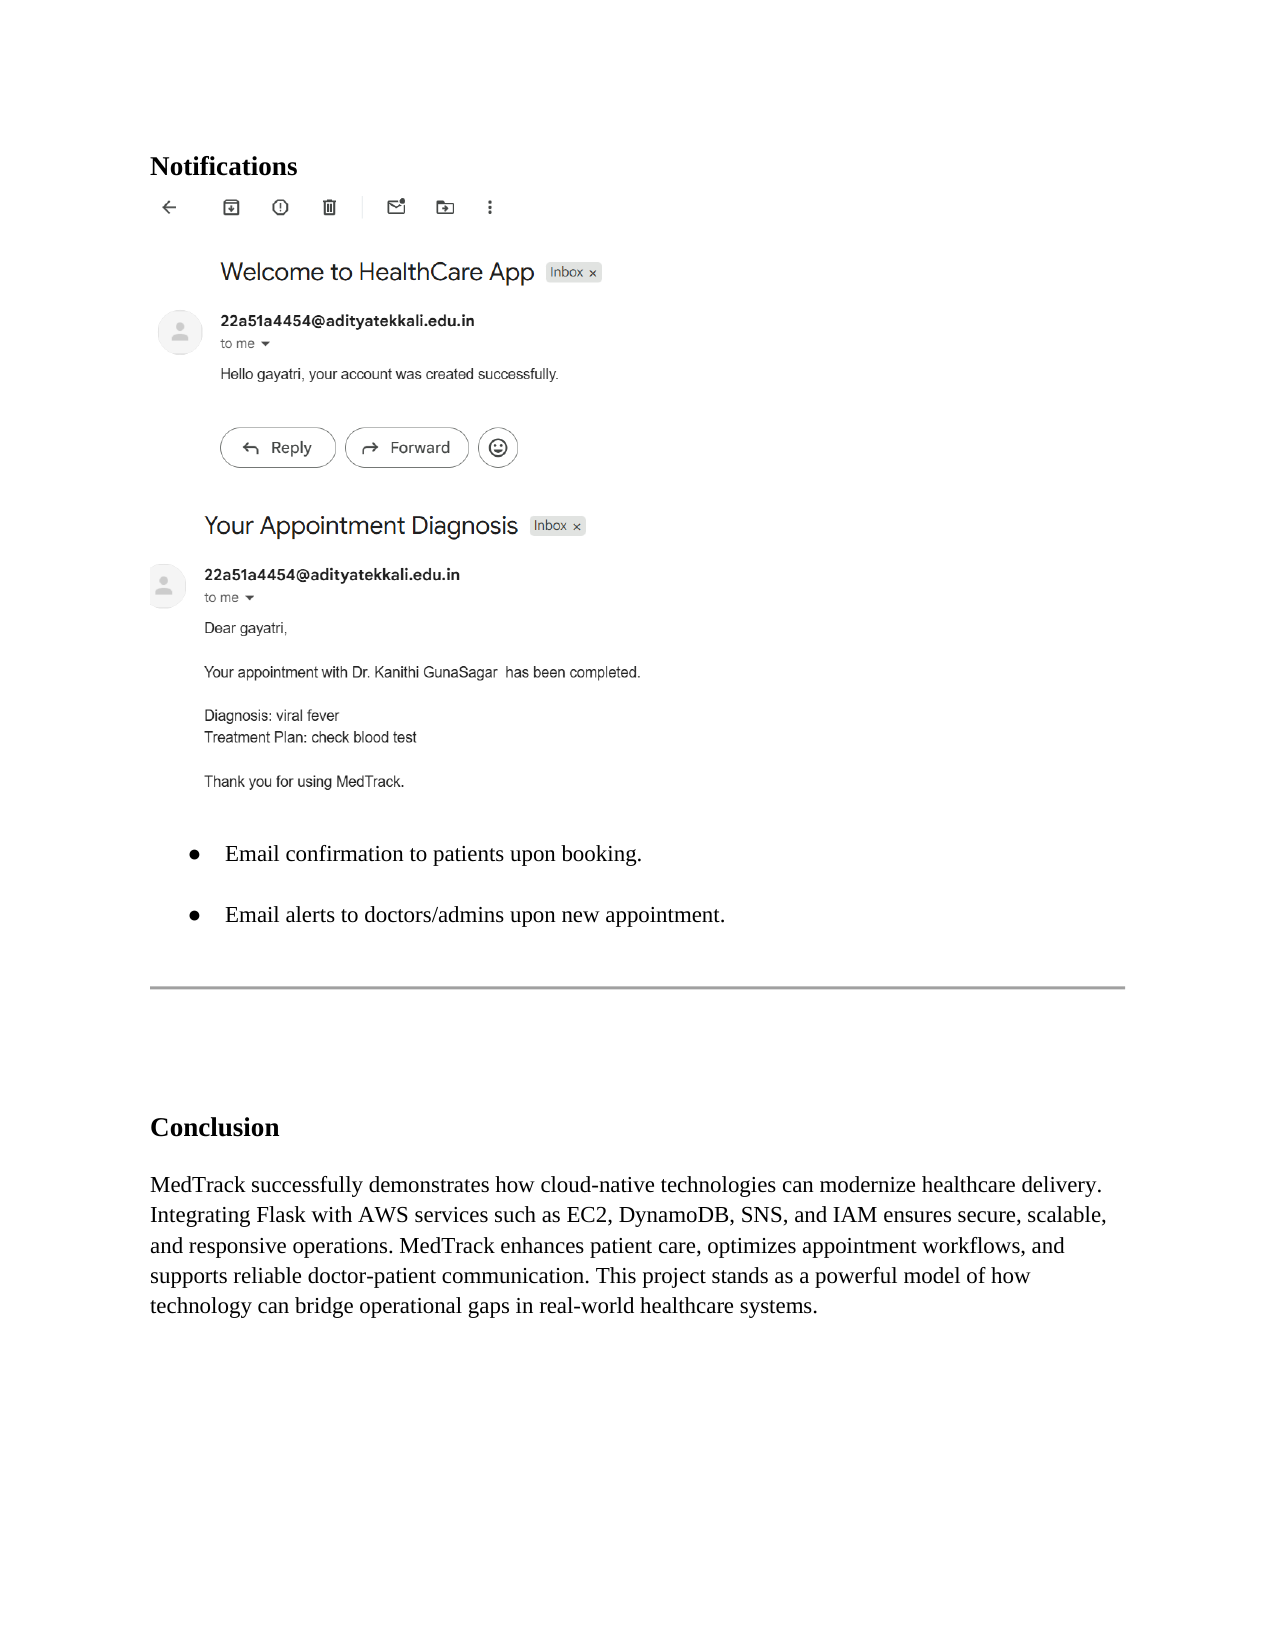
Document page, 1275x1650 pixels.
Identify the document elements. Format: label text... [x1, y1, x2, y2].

picture [150, 496, 660, 811]
picture [150, 186, 685, 492]
text MedTrack successfully demonstrates how cloud-native technologies can modernize healthcare delivery. Integrating Flask with AWS services such as EC2, DynamoDB, SNS, and IAM ensures secure, scalable, and responsive operations. MedTrack enhances patient care, optimizes appointment workflows, and supports reliable doctor-patient communication. This project stands as a powerful model of how technology can bridge operational gaps in real-world healthcare systems. [150, 1171, 1125, 1318]
list Email alerts to doctors/admins upon new appointment. [187, 901, 1125, 957]
list Email confirmation to patients upon booking. [187, 841, 1125, 897]
subtitle Conclusion [150, 1111, 1125, 1142]
